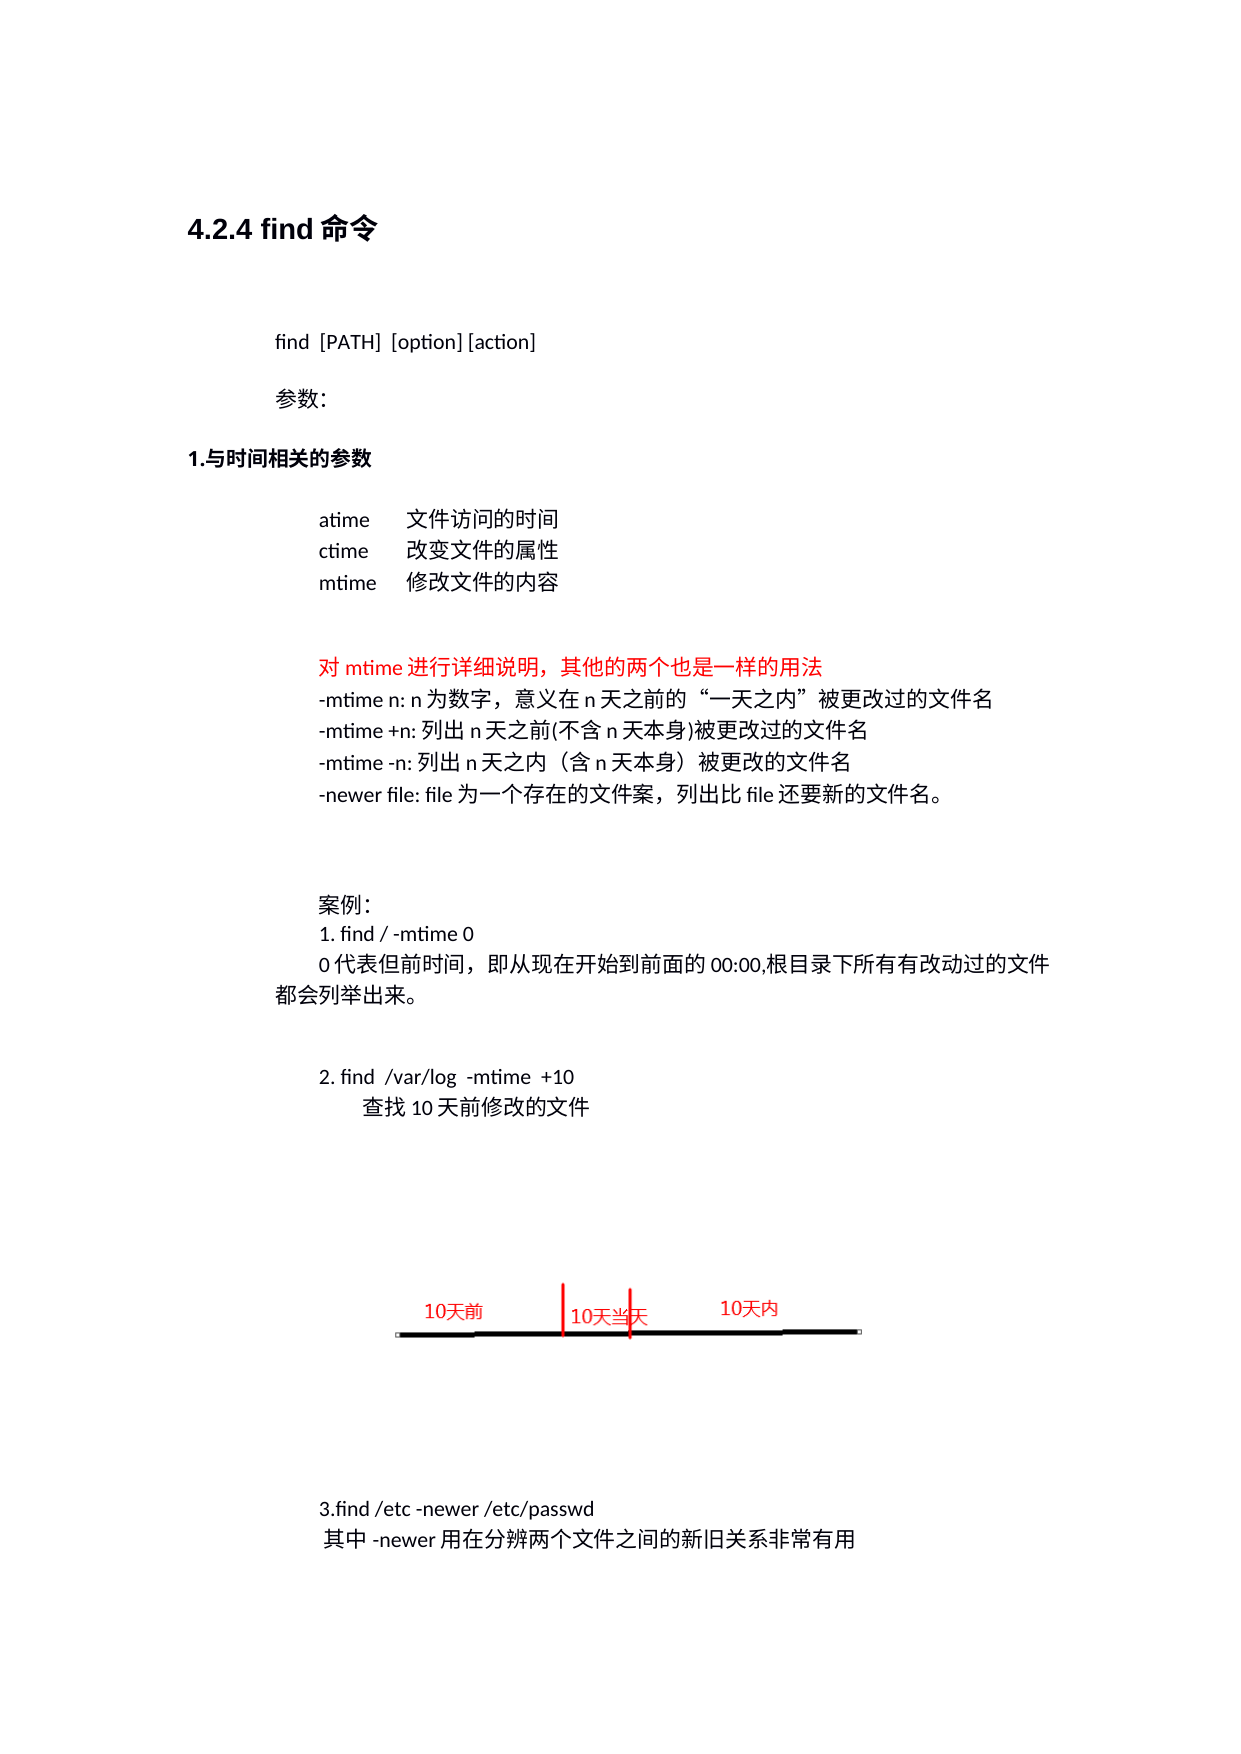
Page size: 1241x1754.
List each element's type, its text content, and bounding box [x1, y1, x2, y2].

list 案例： [275, 888, 1053, 920]
text 4.2.4 find命令 [187, 206, 1053, 248]
list -newer file: file 为一个存在的文件案，列出比file还要新的文件名。 [275, 777, 1053, 808]
list 参数： [231, 382, 1053, 413]
list 2. find /var/log -mtime +10 [275, 1063, 1053, 1090]
list find /etc -newer /etc/passwd [275, 1495, 1053, 1522]
list mtime 修改文件的内容 [275, 565, 1053, 597]
picture [318, 1148, 991, 1469]
list 0代表但前时间，即从现在开始到前面的00:00,根目录下所有有改动过的文件都会列举出来。 [275, 947, 1053, 1010]
list -mtime +n: 列出n天之前(不含n天本身)被更改过的文件名 [275, 713, 1053, 745]
list atime 文件访问的时间 [275, 502, 1053, 533]
list -mtime -n: 列出n天之内（含n天本身）被更改的文件名 [275, 745, 1053, 777]
list ctime 改变文件的属性 [275, 533, 1053, 565]
list find [PATH] [option] [action] [231, 328, 1053, 355]
list 1. find / -mtime 0 [275, 920, 1053, 947]
list 其中 -newer 用在分辨两个文件之间的新旧关系非常有用 [319, 1522, 1053, 1553]
list 查找10天前修改的文件 [319, 1090, 1053, 1122]
list -mtime n: n为数字，意义在n天之前的“一天之内”被更改过的文件名 [275, 682, 1053, 713]
list 对mtime进行详细说明，其他的两个也是一样的用法 [275, 650, 1053, 682]
subtitle 1.与时间相关的参数 [187, 442, 1053, 473]
